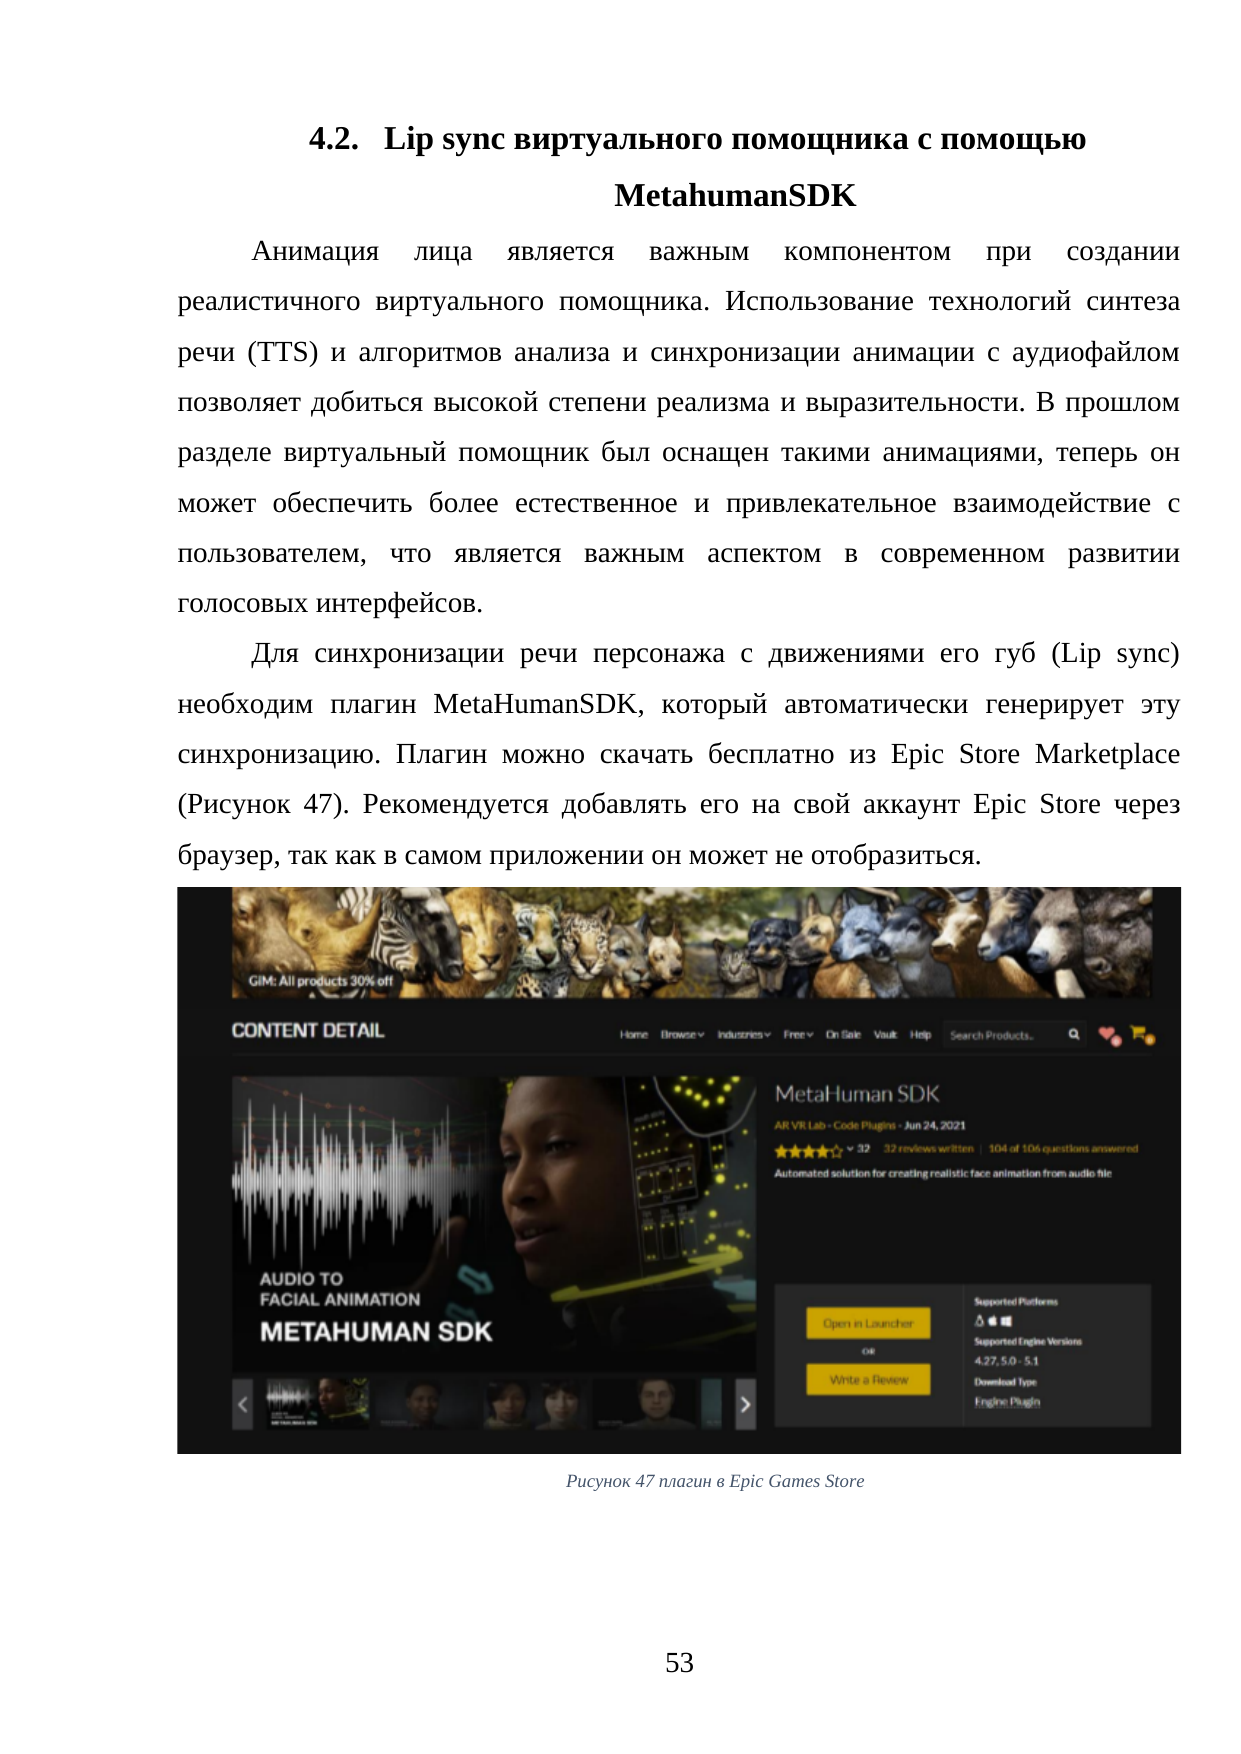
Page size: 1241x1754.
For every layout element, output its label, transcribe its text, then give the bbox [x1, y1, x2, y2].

text Анимация лица является важным компонентом при создании реалистичного виртуального помощника. Использование технологий синтеза речи (TTS) и алгоритмов анализа и синхронизации анимации с аудиофайлом позволяет добиться высокой степени реализма и выразительности. В прошлом разделе виртуальный помощник был оснащен такими анимациями, теперь он может обеспечить более естественное и привлекательное взаимодействие с пользователем, что является важным аспектом в современном развитии голосовых интерфейсов. [177, 233, 1181, 619]
list Lip sync виртуального помощника с помощью MetahumanSDK [215, 118, 1181, 214]
picture [177, 887, 1182, 1454]
text Для синхронизации речи персонажа с движениями его губ (Lip sync) необходим плагин MetaHumanSDK, который автоматически генерирует эту синхронизацию. Плагин можно скачать бесплатно из Epic Store Marketplace (Рисунок 47). Рекомендуется добавлять его на свой аккаунт Epic Store через браузер, так как в самом приложении он может не отобразиться. [177, 636, 1181, 870]
